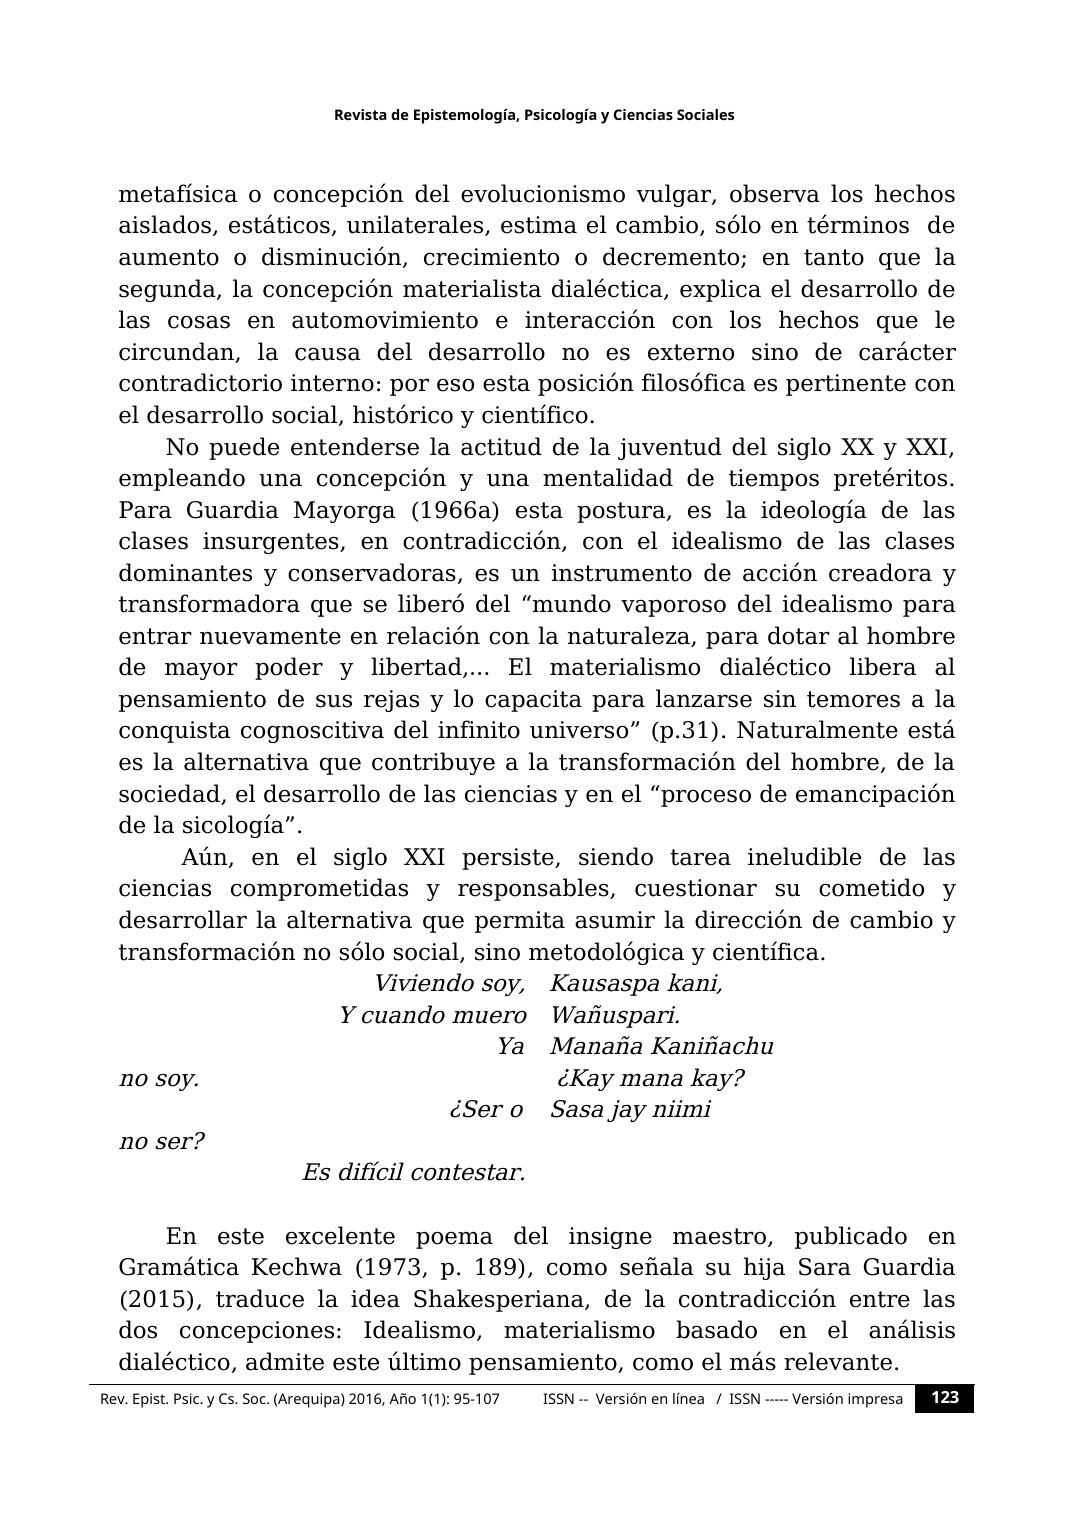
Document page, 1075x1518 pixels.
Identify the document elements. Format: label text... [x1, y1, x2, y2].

table_header Viviendo soy, Y cuando muero Ya no soy. ¿Ser o no ser? Es difícil contestar. [107, 969, 537, 1222]
table_header Kausaspa kani, Wañuspari. Manaña Kaniñachu ¿Kay mana kay? Sasa jay niimi [537, 969, 968, 1222]
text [118, 180, 957, 428]
text En este excelente poema del insigne maestro, publicado en Gramática Kechwa (1973, p. 189), como señala su hija Sara Guardia (2015), traduce la idea Shakesperiana, de la contradicción entre las dos concepciones: Idealismo, materialismo basado en el análisis dialéctico, admite este último pensamiento, como el más relevante. [118, 1222, 957, 1375]
text No puede entenderse la actitud de la juventud del siglo XX y XXI, empleando una concepción y una mentalidad de tiempos pretéritos. Para Guardia Mayorga (1966a) esta postura, es la ideología de las clases insurgentes, en contradicción, con el idealismo de las clases dominantes y conservadoras, es un instrumento de acción creadora y transformadora que se liberó del “mundo vaporoso del idealismo para entrar nuevamente en relación con la naturaleza, para dotar al hombre de mayor poder y libertad,… El materialismo dialéctico libera al pensamiento de sus rejas y lo capacita para lanzarse sin temores a la conquista cognoscitiva del infinito universo” (p.31). Naturalmente está es la alternativa que contribuye a la transformación del hombre, de la sociedad, el desarrollo de las ciencias y en el “proceso de emancipación de la sicología”. [118, 432, 957, 838]
text Aún, en el siglo XXI persiste, siendo tarea ineludible de las ciencias comprometidas y responsables, cuestionar su cometido y desarrollar la alternativa que permita asumir la dirección de cambio y transformación no sólo social, sino metodológica y científica. [118, 842, 957, 965]
